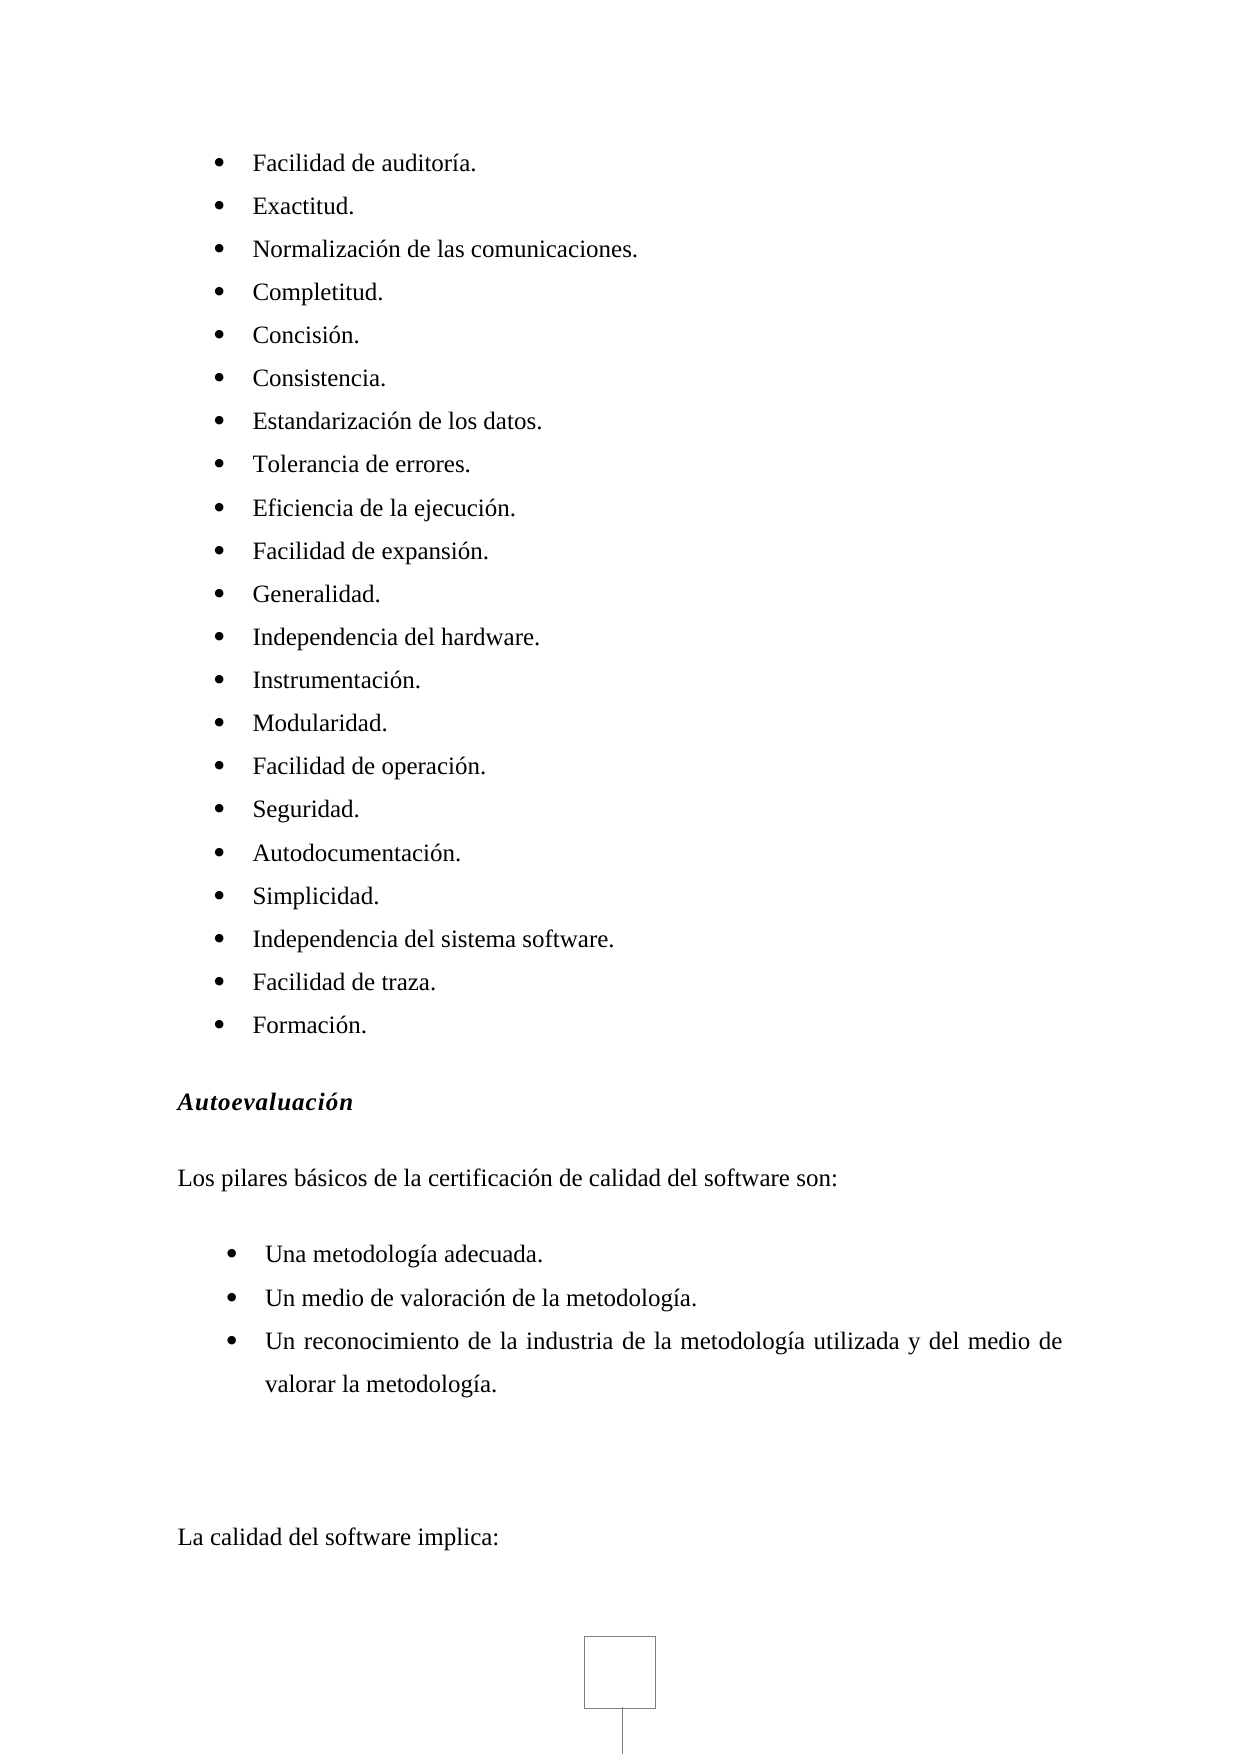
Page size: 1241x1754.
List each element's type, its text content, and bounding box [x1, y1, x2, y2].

list Normalización de las comunicaciones. [215, 234, 1063, 263]
list Estandarización de los datos. [215, 406, 1063, 435]
text Los pilares básicos de la certificación de calidad del software son: [177, 1163, 1063, 1192]
list Una metodología adecuada. [227, 1239, 1063, 1268]
list Formación. [215, 1010, 1063, 1039]
list Tolerancia de errores. [215, 449, 1063, 478]
list Eficiencia de la ejecución. [215, 493, 1063, 521]
list Facilidad de auditoría. [215, 148, 1063, 176]
list Completitud. [215, 277, 1063, 306]
list Independencia del hardware. [215, 622, 1063, 651]
list Instrumentación. [215, 665, 1063, 694]
list Un reconocimiento de la industria de la metodología utilizada y del medio de valorar la metodología. [227, 1326, 1063, 1398]
list Concisión. [215, 320, 1063, 349]
list Facilidad de expansión. [215, 536, 1063, 564]
list Independencia del sistema software. [215, 924, 1063, 953]
list Un medio de valoración de la metodología. [227, 1283, 1063, 1311]
list Facilidad de operación. [215, 751, 1063, 780]
list Generalidad. [215, 579, 1063, 608]
text La calidad del software implica: [177, 1522, 1063, 1551]
list Exactitud. [215, 191, 1063, 219]
list Simplicidad. [215, 881, 1063, 909]
list Consistencia. [215, 363, 1063, 392]
text Autoevaluación [177, 1087, 1063, 1115]
list Modularidad. [215, 708, 1063, 737]
list Facilidad de traza. [215, 967, 1063, 996]
list Seguridad. [215, 794, 1063, 823]
list Autodocumentación. [215, 838, 1063, 866]
